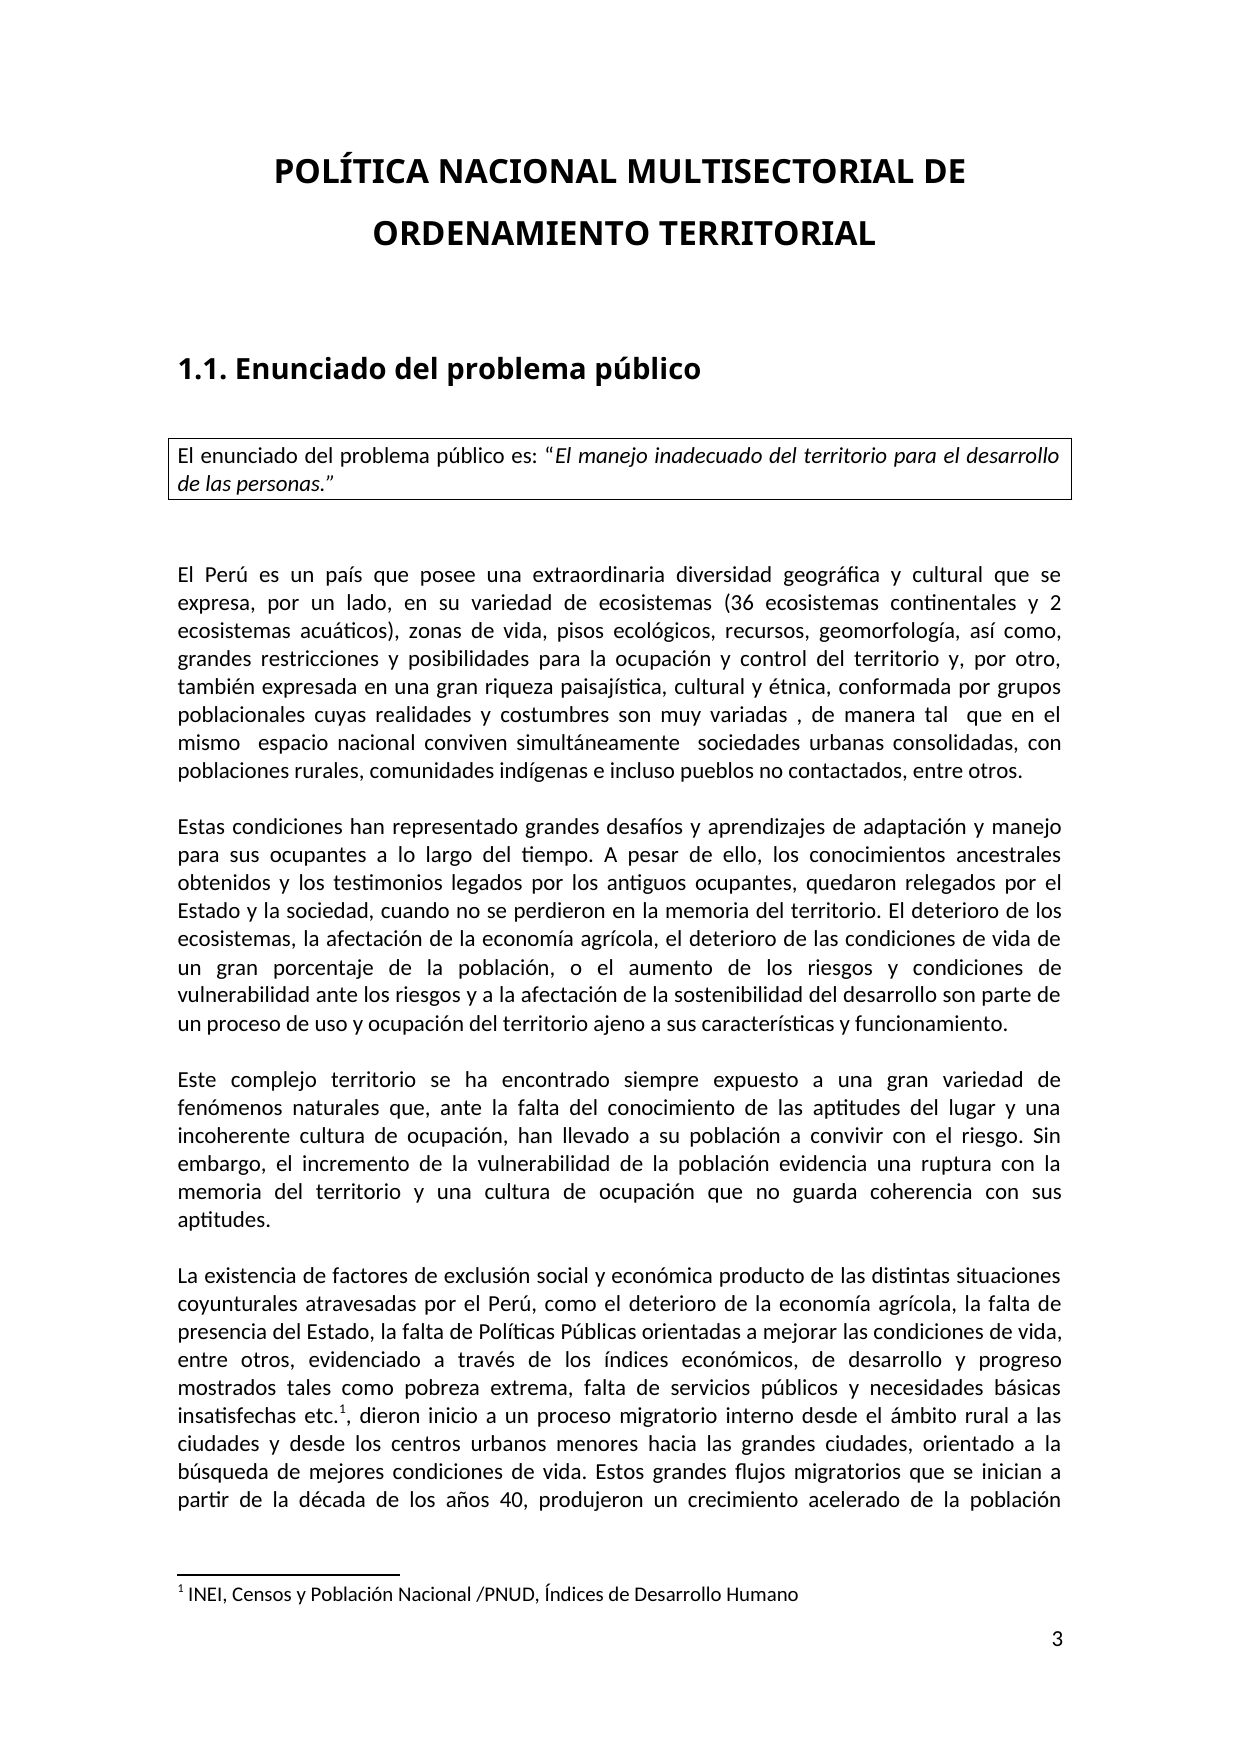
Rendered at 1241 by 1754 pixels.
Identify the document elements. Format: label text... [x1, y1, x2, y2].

subtitle 1.1. Enunciado del problema público [177, 348, 1063, 388]
text Este complejo territorio se ha encontrado siempre expuesto a una gran variedad de fenómenos naturales que, ante la falta del conocimiento de las aptitudes del lugar y una incoherente cultura de ocupación, han llevado a su población a convivir con el riesgo. Sin embargo, el incremento de la vulnerabilidad de la población evidencia una ruptura con la memoria del territorio y una cultura de ocupación que no guarda coherencia con sus aptitudes. [177, 1065, 1063, 1233]
text ORDENAMIENTO TERRITORIAL [177, 210, 1063, 255]
text Estas condiciones han representado grandes desafíos y aprendizajes de adaptación y manejo para sus ocupantes a lo largo del tiempo. A pesar de ello, los conocimientos ancestrales obtenidos y los testimonios legados por los antiguos ocupantes, quedaron relegados por el Estado y la sociedad, cuando no se perdieron en la memoria del territorio. El deterioro de los ecosistemas, la afectación de la economía agrícola, el deterioro de las condiciones de vida de un gran porcentaje de la población, o el aumento de los riesgos y condiciones de vulnerabilidad ante los riesgos y a la afectación de la sostenibilidad del desarrollo son parte de un proceso de uso y ocupación del territorio ajeno a sus características y funcionamiento. [177, 812, 1063, 1037]
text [177, 1261, 1063, 1513]
text El Perú es un país que posee una extraordinaria diversidad geográfica y cultural que se expresa, por un lado, en su variedad de ecosistemas (36 ecosistemas continentales y 2 ecosistemas acuáticos), zonas de vida, pisos ecológicos, recursos, geomorfología, así como, grandes restricciones y posibilidades para la ocupación y control del territorio y, por otro, también expresada en una gran riqueza paisajística, cultural y étnica, conformada por grupos poblacionales cuyas realidades y costumbres son muy variadas , de manera tal que en el mismo espacio nacional conviven simultáneamente sociedades urbanas consolidadas, con poblaciones rurales, comunidades indígenas e incluso pueblos no contactados, entre otros. [177, 560, 1063, 784]
text El enunciado del problema público es: “El manejo inadecuado del territorio para el desarrollo de las personas.” [169, 439, 1071, 499]
text POLÍTICA NACIONAL MULTISECTORIAL DE [177, 148, 1063, 193]
